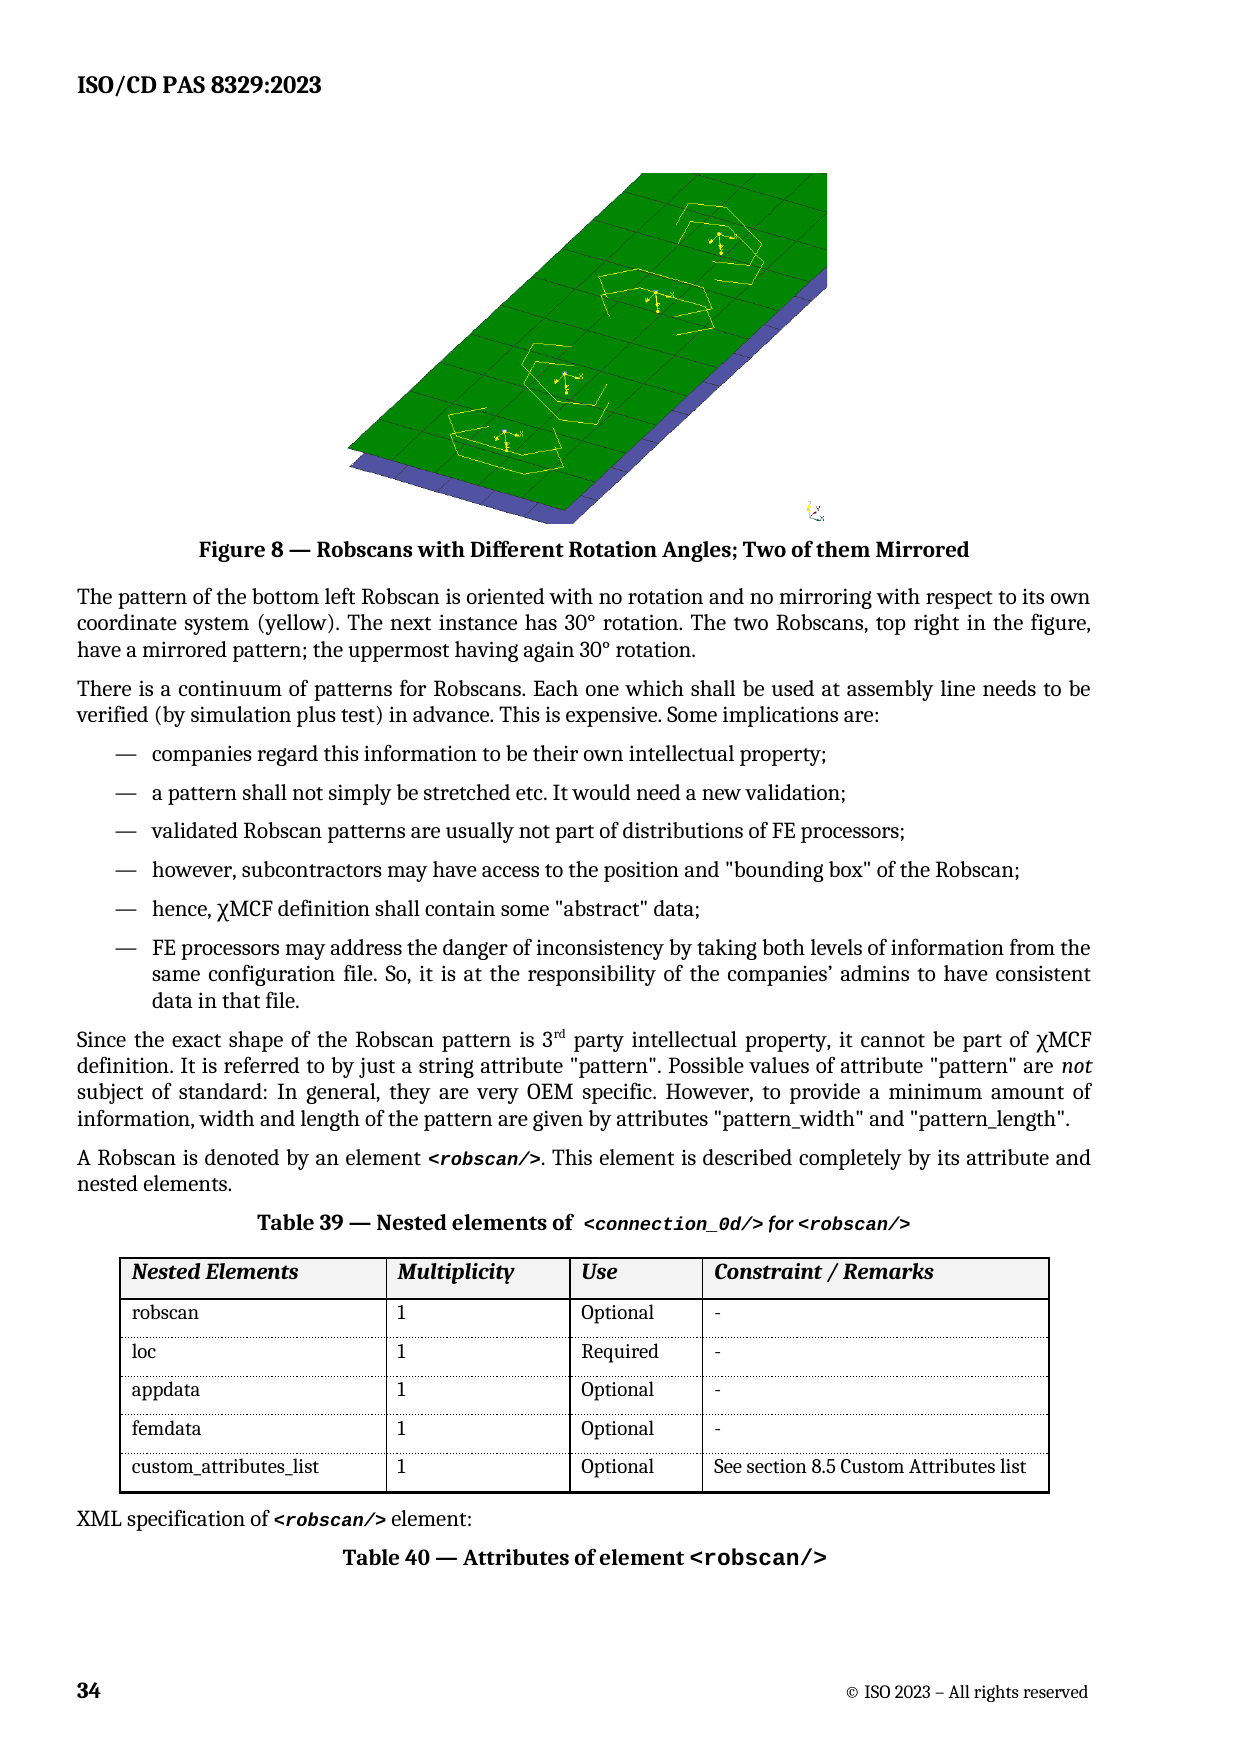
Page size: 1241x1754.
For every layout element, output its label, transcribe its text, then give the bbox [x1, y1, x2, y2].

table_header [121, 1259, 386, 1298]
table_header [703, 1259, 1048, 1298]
list however, subcontractors may have access to the position and "bounding box" of the Robscan; [114, 857, 1092, 883]
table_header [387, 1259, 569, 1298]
text A Robscan is denoted by an element <robscan/>. This element is described completely by its attribute and nested elements. [77, 1144, 1092, 1197]
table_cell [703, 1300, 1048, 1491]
text Since the exact shape of the Robscan pattern is 3rd party intellectual property, it cannot be part of χMCF definition. It is referred to by just a string attribute "pattern". Possible values of attribute "pattern" are not subject of standard: In general, they are very OEM specific. However, to provide a minimum amount of information, width and length of the pattern are given by attributes "pattern_width" and "pattern_length". [77, 1026, 1092, 1132]
text XML specification of <robscan/> element: [77, 1506, 1092, 1532]
picture [342, 173, 828, 524]
text Table 39 — Nested elements of <connection_0d/> for <robscan/> [77, 1209, 1092, 1236]
text The pattern of the bottom left Robscan is oriented with no rotation and no mirroring with respect to its own coordinate system (yellow). The next instance has 30° rotation. The two Robscans, top right in the figure, have a mirrored pattern; the uppermost having again 30° rotation. [77, 584, 1092, 663]
list a pattern shall not simply be stretched etc. It would need a new validation; [114, 779, 1092, 806]
text There is a continuum of patterns for Robscans. Each one which shall be used at assembly line needs to be verified (by simulation plus test) in advance. This is expensive. Some implications are: [77, 675, 1092, 728]
list companies regard this information to be their own intellectual property; [114, 741, 1092, 767]
list FE processors may address the danger of inconsistency by taking both levels of information from the same configuration file. So, it is at the responsibility of the companies’ admins to have consistent data in that file. [114, 935, 1092, 1014]
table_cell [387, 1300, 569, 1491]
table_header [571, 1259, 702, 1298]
list hence, χMCF definition shall contain some "abstract" data; [114, 896, 1092, 922]
list validated Robscan patterns are usually not part of distributions of FE processors; [114, 818, 1092, 844]
text Figure 8 — Robscans with Different Rotation Angles; Two of them Mirrored [77, 537, 1092, 563]
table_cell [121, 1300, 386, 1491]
text Table 40 — Attributes of element <robscan/> [77, 1545, 1092, 1572]
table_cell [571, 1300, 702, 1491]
